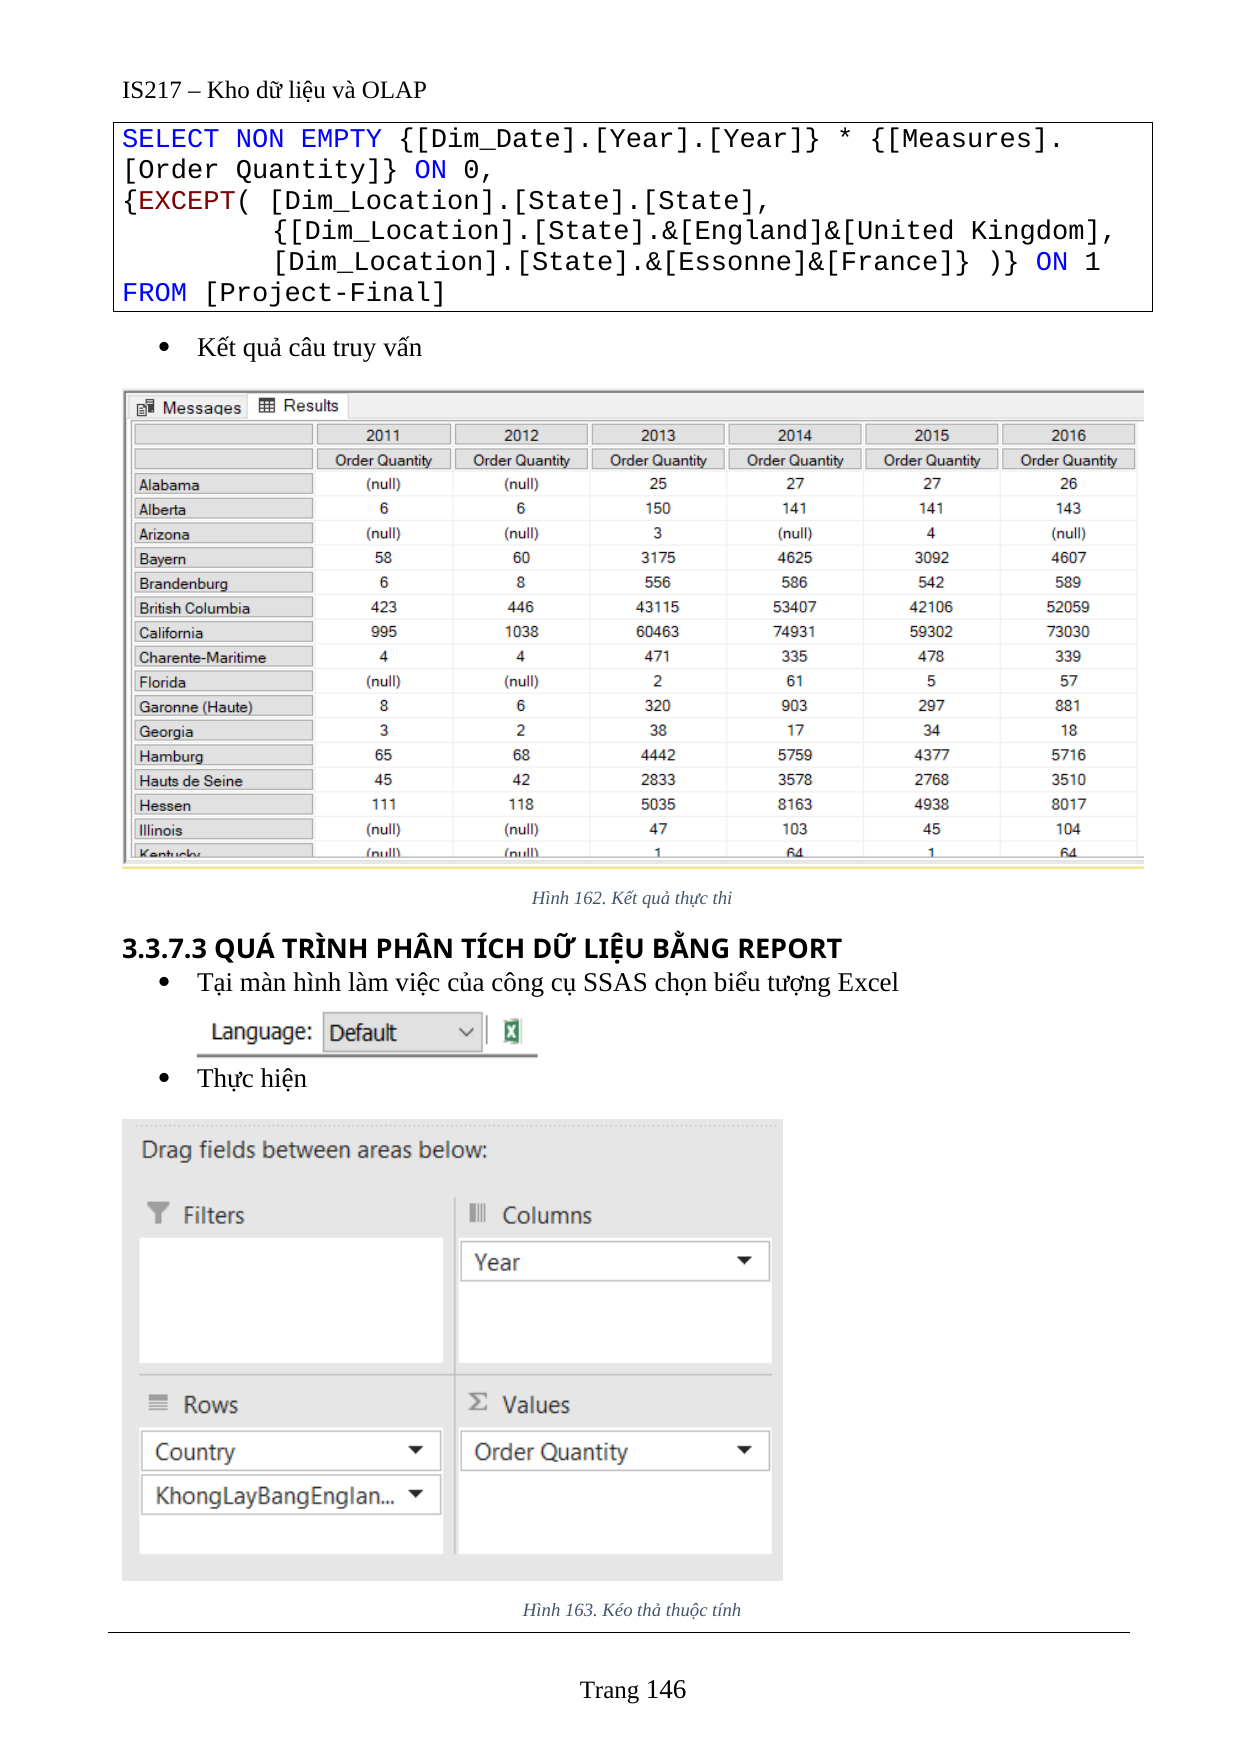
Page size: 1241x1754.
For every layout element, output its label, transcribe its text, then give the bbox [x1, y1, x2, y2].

list Kết quả câu truy vấn [159, 332, 1144, 363]
text Hình 162. Kết quả thực thi [122, 887, 1144, 909]
picture [196, 1002, 538, 1059]
picture [121, 388, 1144, 869]
list Thực hiện [159, 1062, 1144, 1094]
text {[Dim_Location].[State].&[England]&[United Kingdom], [122, 217, 1144, 248]
text {EXCEPT( [Dim_Location].[State].[State], [122, 186, 1144, 217]
picture [121, 1119, 783, 1581]
list Tại màn hình làm việc của công cụ SSAS chọn biểu tượng Excel [159, 967, 1144, 1058]
text [Dim_Location].[State].&[Essonne]&[France]} )} ON 1 [122, 248, 1144, 276]
text Hình 163. Kéo thả thuộc tính [122, 1599, 1144, 1621]
subtitle 3.3.7.3 QUÁ TRÌNH PHÂN TÍCH DỮ LIỆU BẰNG REPORT [122, 930, 1144, 967]
text SELECT NON EMPTY {[Dim_Date].[Year].[Year]} * {[Measures].[Order Quantity]} ON 0, [114, 123, 1152, 186]
text FROM [Project-Final] [114, 276, 1152, 311]
